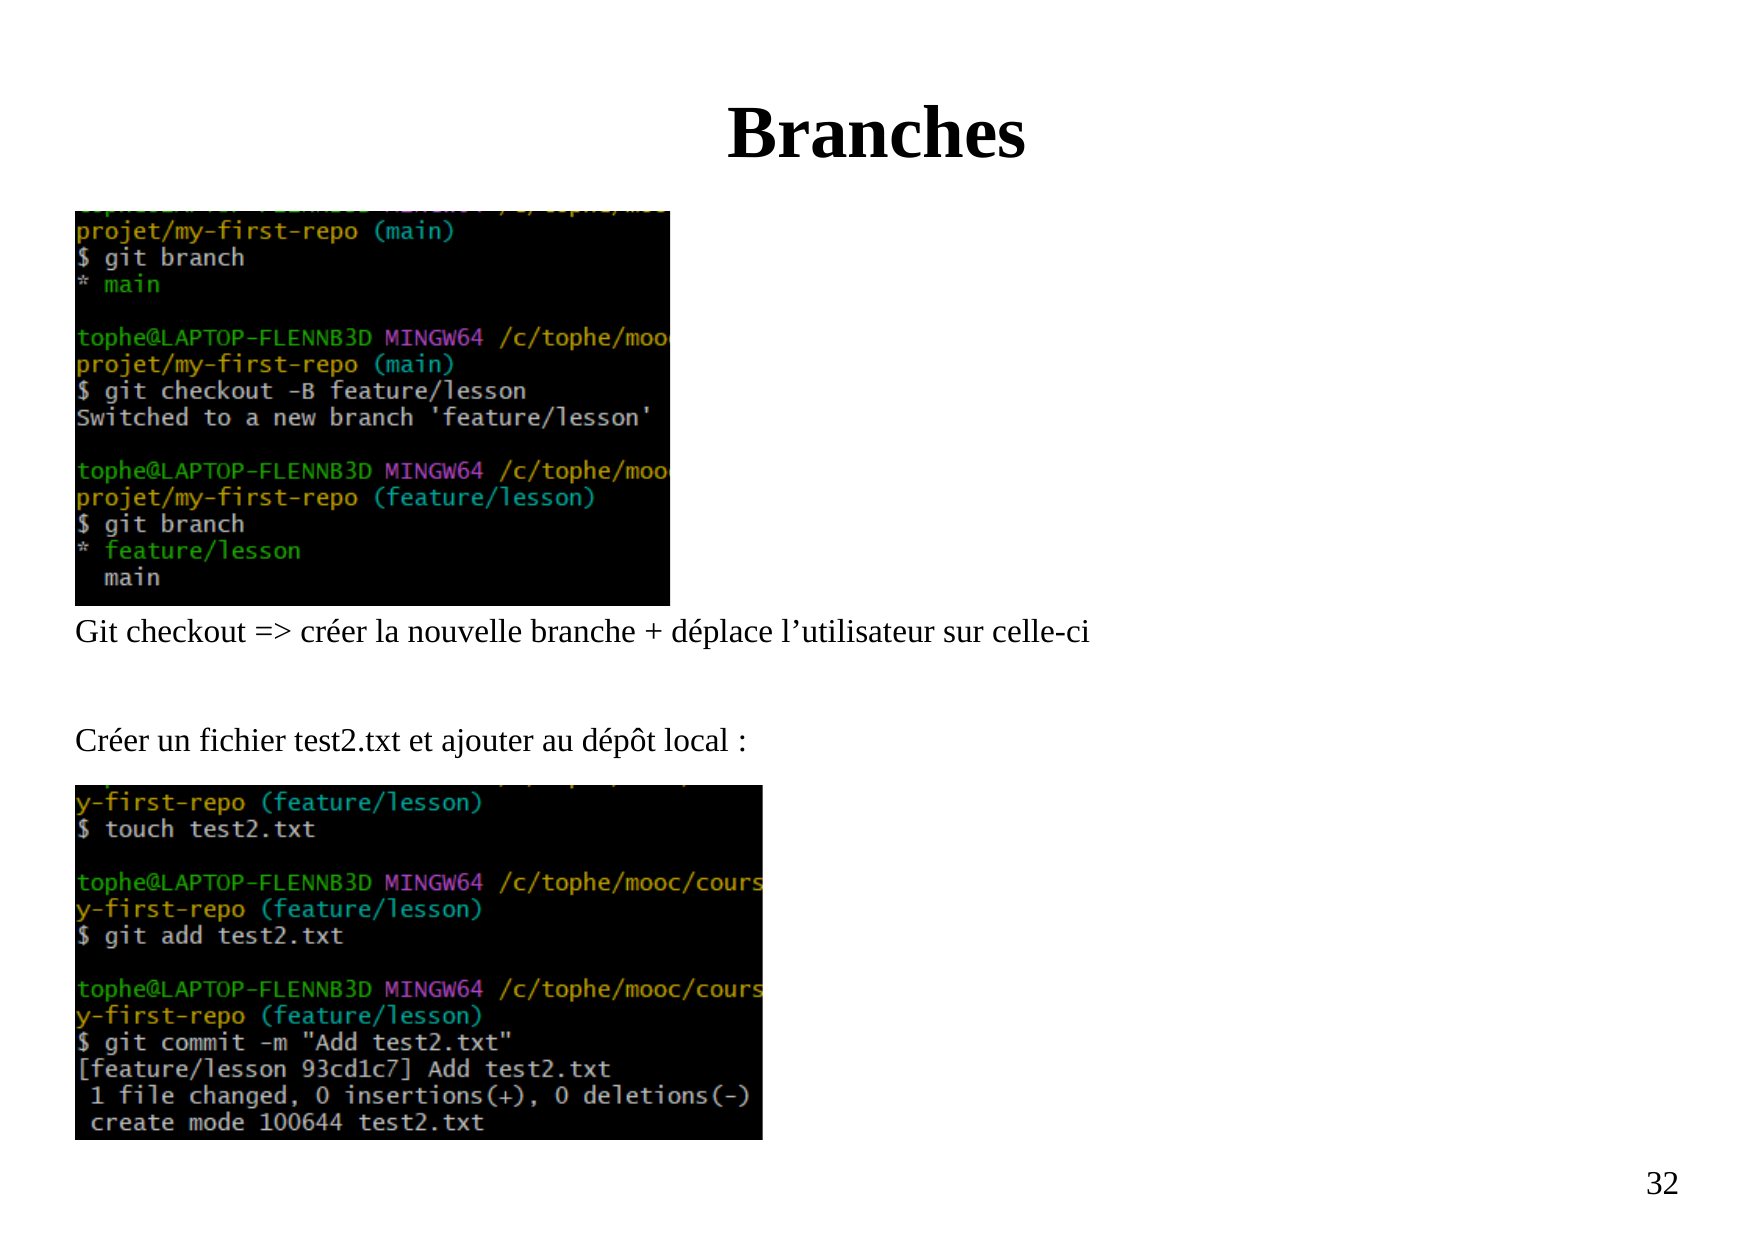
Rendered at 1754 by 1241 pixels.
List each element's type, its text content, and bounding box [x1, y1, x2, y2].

picture [75, 211, 671, 606]
text Git checkout => créer la nouvelle branche + déplace l’utilisateur sur celle-ci [75, 611, 1679, 649]
text Créer un fichier test2.txt et ajouter au dépôt local : [75, 720, 1679, 758]
subtitle Branches [75, 87, 1679, 174]
picture [75, 785, 763, 1140]
